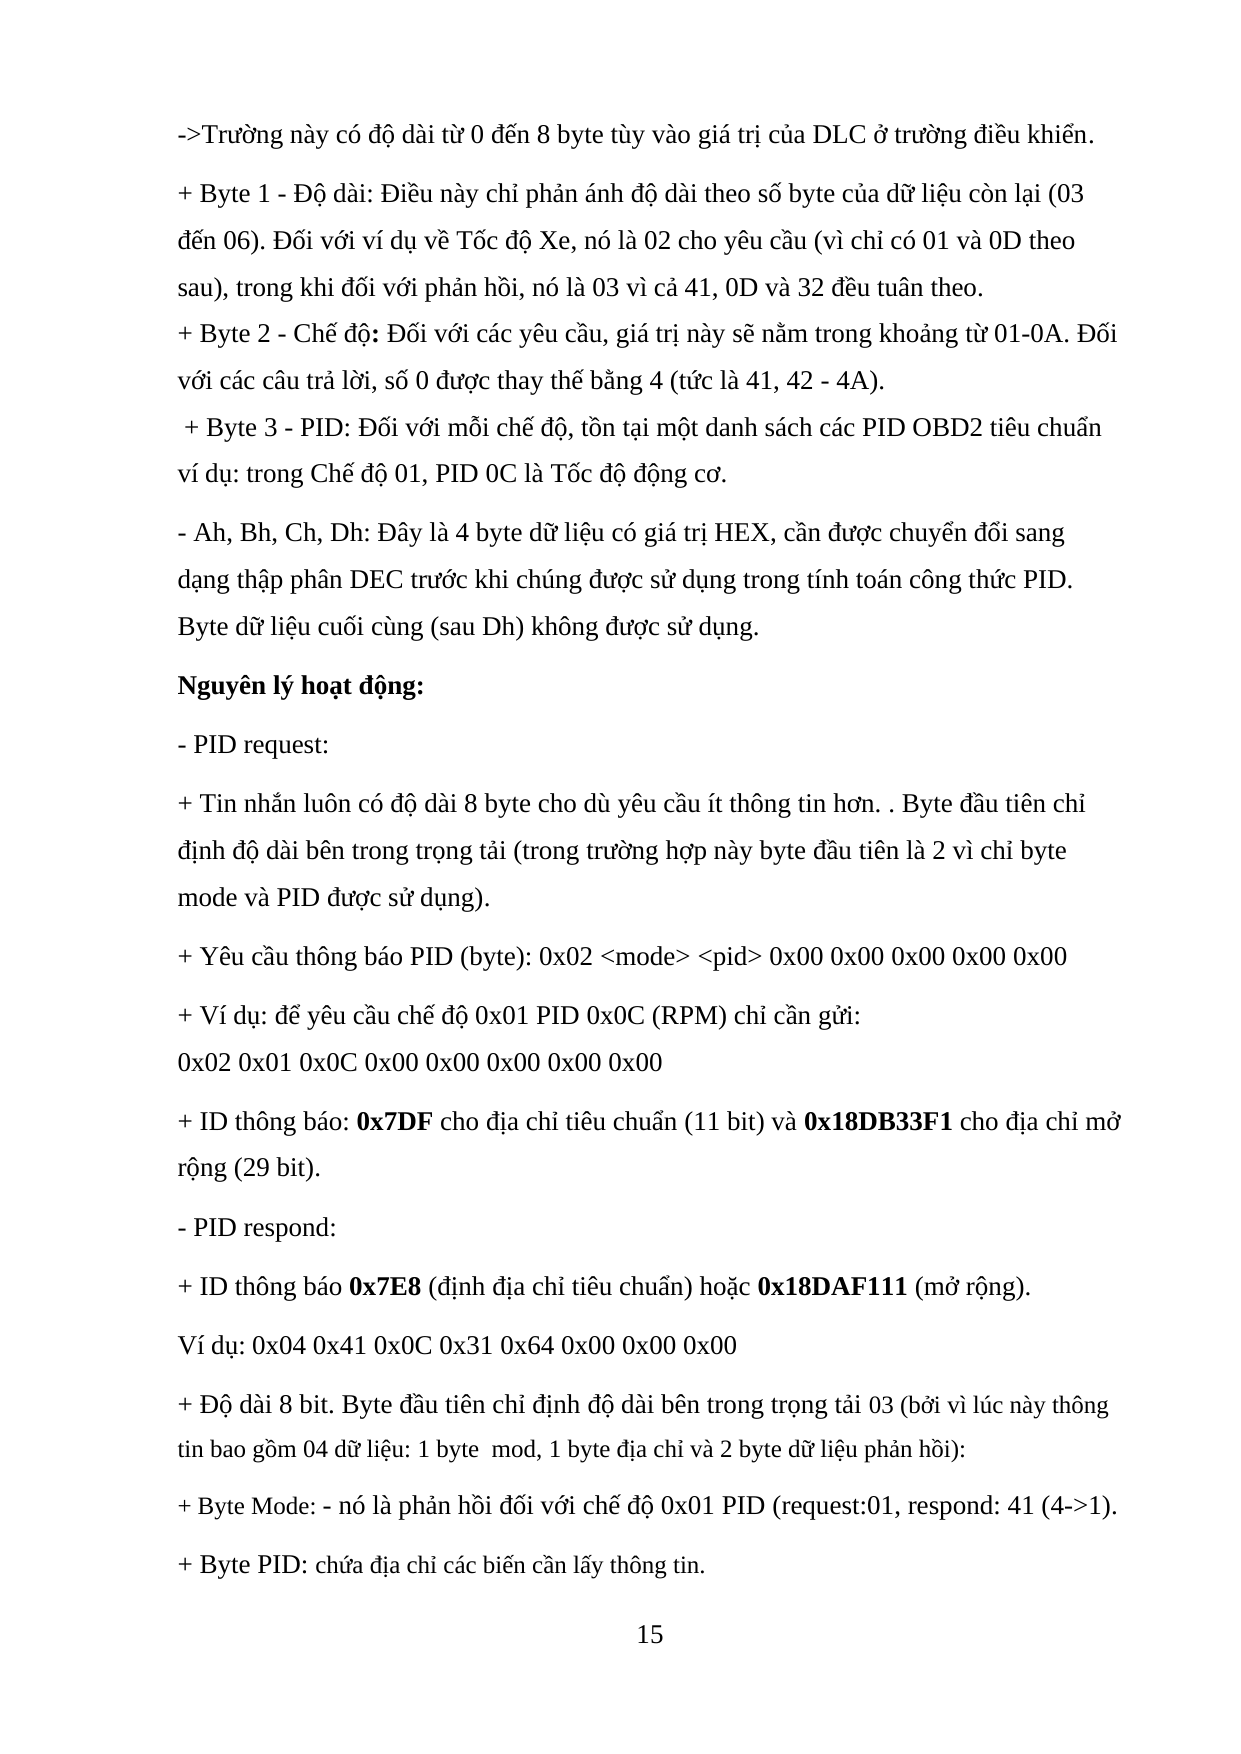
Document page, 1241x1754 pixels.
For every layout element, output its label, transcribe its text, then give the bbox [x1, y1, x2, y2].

text - Ah, Bh, Ch, Dh: Đây là 4 byte dữ liệu có giá trị HEX, cần được chuyển đổi sang dạng thập phân DEC trước khi chúng được sử dụng trong tính toán công thức PID. Byte dữ liệu cuối cùng (sau Dh) không được sử dụng. [177, 516, 1122, 641]
text + ID thông báo 0x7E8 (định địa chỉ tiêu chuẩn) hoặc 0x18DAF111 (mở rộng). [177, 1270, 1122, 1301]
text Nguyên lý hoạt động: [177, 669, 1122, 700]
text + Byte 1 - Độ dài: Điều này chỉ phản ánh độ dài theo số byte của dữ liệu còn lại (03 đến 06). Đối với ví dụ về Tốc độ Xe, nó là 02 cho yêu cầu (vì chỉ có 01 và 0D theo sau), trong khi đối với phản hồi, nó là 03 vì cả 41, 0D và 32 đều tuân theo. + Byte 2 - Chế độ: Đối với các yêu cầu, giá trị này sẽ nằm trong khoảng từ 01-0A. Đối với các câu trả lời, số 0 được thay thế bằng 4 (tức là 41, 42 - 4A). + Byte 3 - PID: Đối với mỗi chế độ, tồn tại một danh sách các PID OBD2 tiêu chuẩn ví dụ: trong Chế độ 01, PID 0C là Tốc độ động cơ. [177, 177, 1122, 488]
text - PID request: [177, 728, 1122, 759]
text + Yêu cầu thông báo PID (byte): 0x02 <mode> <pid> 0x00 0x00 0x00 0x00 0x00 [177, 940, 1122, 971]
text + ID thông báo: 0x7DF cho địa chỉ tiêu chuẩn (11 bit) và 0x18DB33F1 cho địa chỉ mở rộng (29 bit). [177, 1105, 1122, 1183]
text + Byte Mode: - nó là phản hồi đối với chế độ 0x01 PID (request:01, respond: 41 (4->1). [177, 1489, 1122, 1520]
text + Độ dài 8 bit. Byte đầu tiên chỉ định độ dài bên trong trọng tải 03 (bởi vì lúc này thông tin bao gồm 04 dữ liệu: 1 byte mod, 1 byte địa chỉ và 2 byte dữ liệu phản hồi): [177, 1388, 1122, 1462]
text - PID respond: [177, 1211, 1122, 1242]
text ->Trường này có độ dài từ 0 đến 8 byte tùy vào giá trị của DLC ở trường điều khiển. [177, 118, 1122, 149]
text + Byte PID: chứa địa chỉ các biến cần lấy thông tin. [177, 1548, 1122, 1579]
text Ví dụ: 0x04 0x41 0x0C 0x31 0x64 0x00 0x00 0x00 [177, 1329, 1122, 1360]
text + Tin nhắn luôn có độ dài 8 byte cho dù yêu cầu ít thông tin hơn. . Byte đầu tiên chỉ định độ dài bên trong trọng tải (trong trường hợp này byte đầu tiên là 2 vì chỉ byte mode và PID được sử dụng). [177, 787, 1122, 912]
text + Ví dụ: để yêu cầu chế độ 0x01 PID 0x0C (RPM) chỉ cần gửi: 0x02 0x01 0x0C 0x00 0x00 0x00 0x00 0x00 [177, 999, 1122, 1077]
